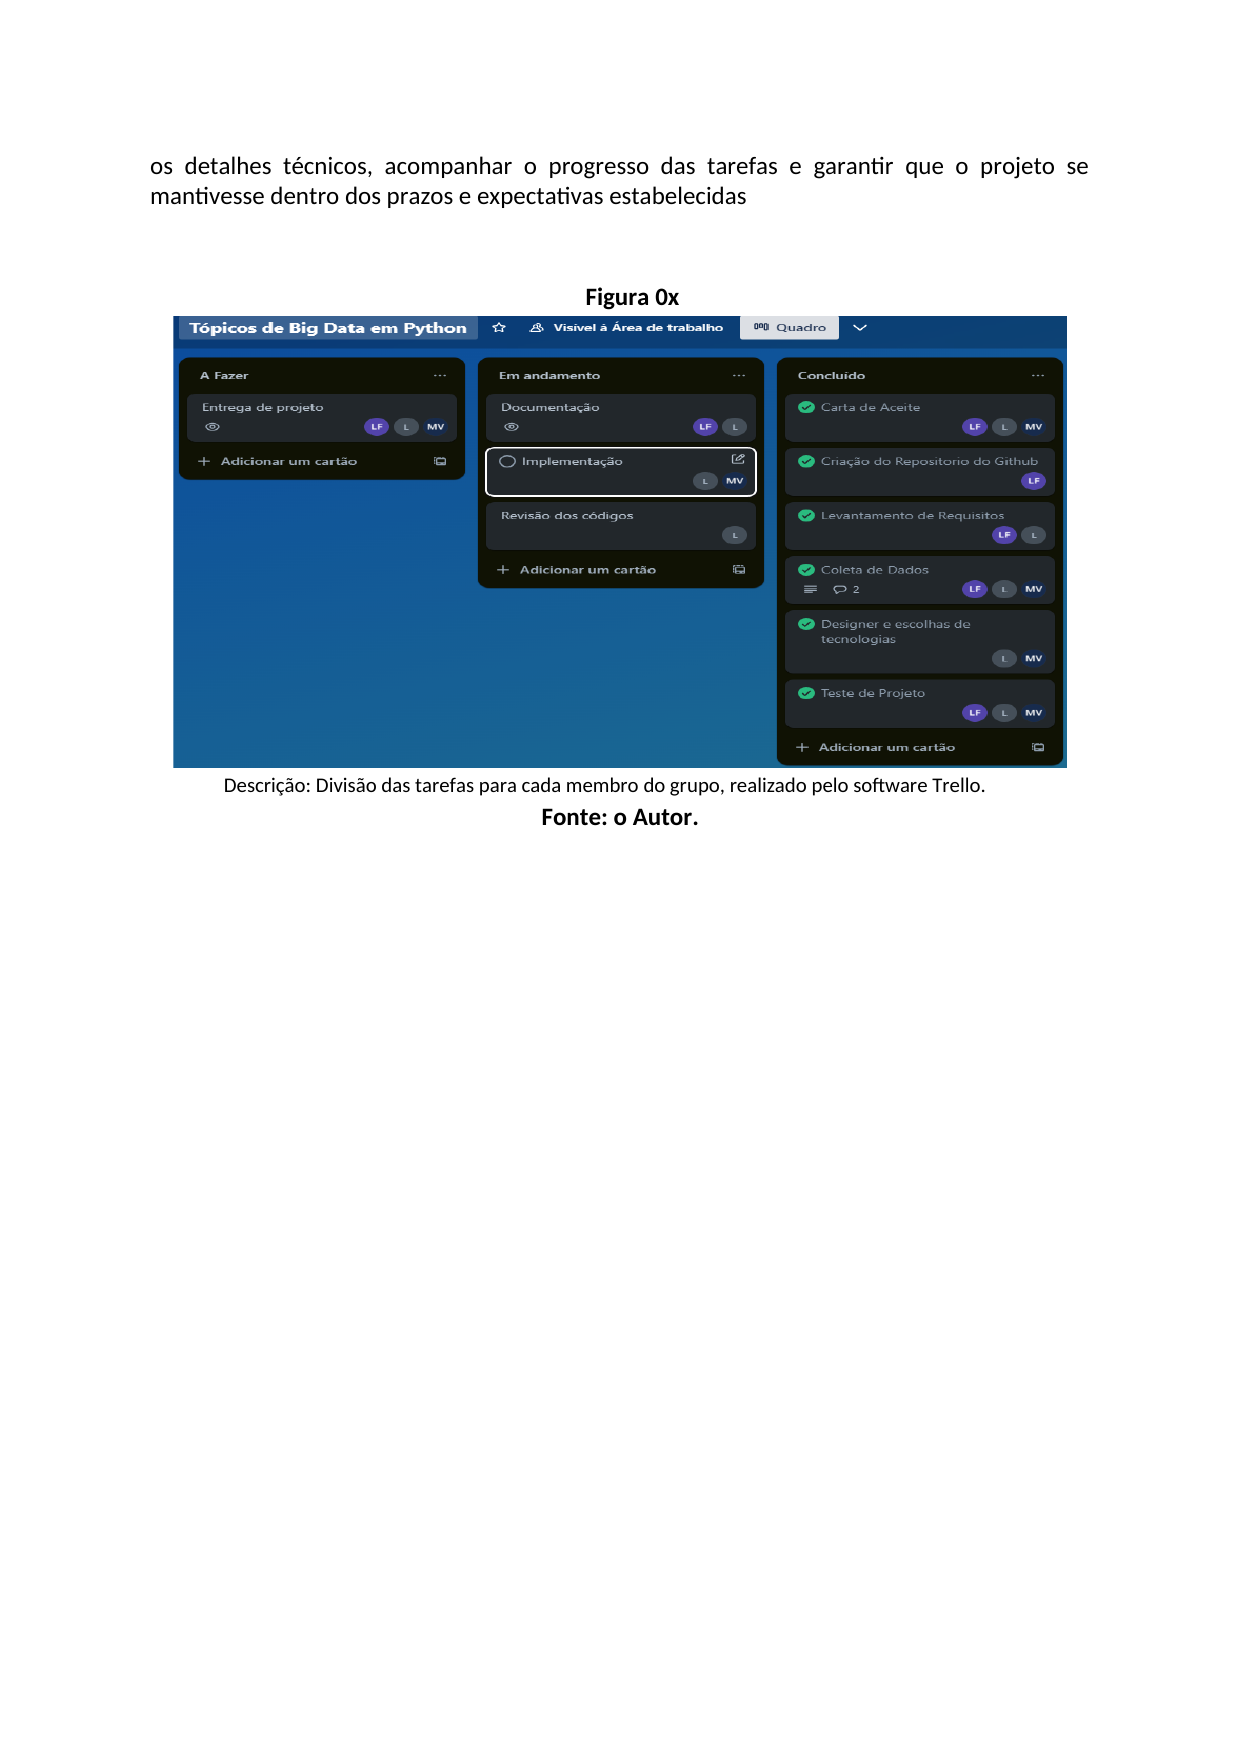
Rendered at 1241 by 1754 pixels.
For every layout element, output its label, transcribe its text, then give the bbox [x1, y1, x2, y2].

text Fonte: o Autor. [150, 801, 1090, 832]
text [150, 150, 1090, 211]
text Figura 0x [150, 281, 1090, 312]
text Descrição: Divisão das tarefas para cada membro do grupo, realizado pelo software Trello. [150, 772, 1090, 797]
picture [173, 316, 1067, 768]
